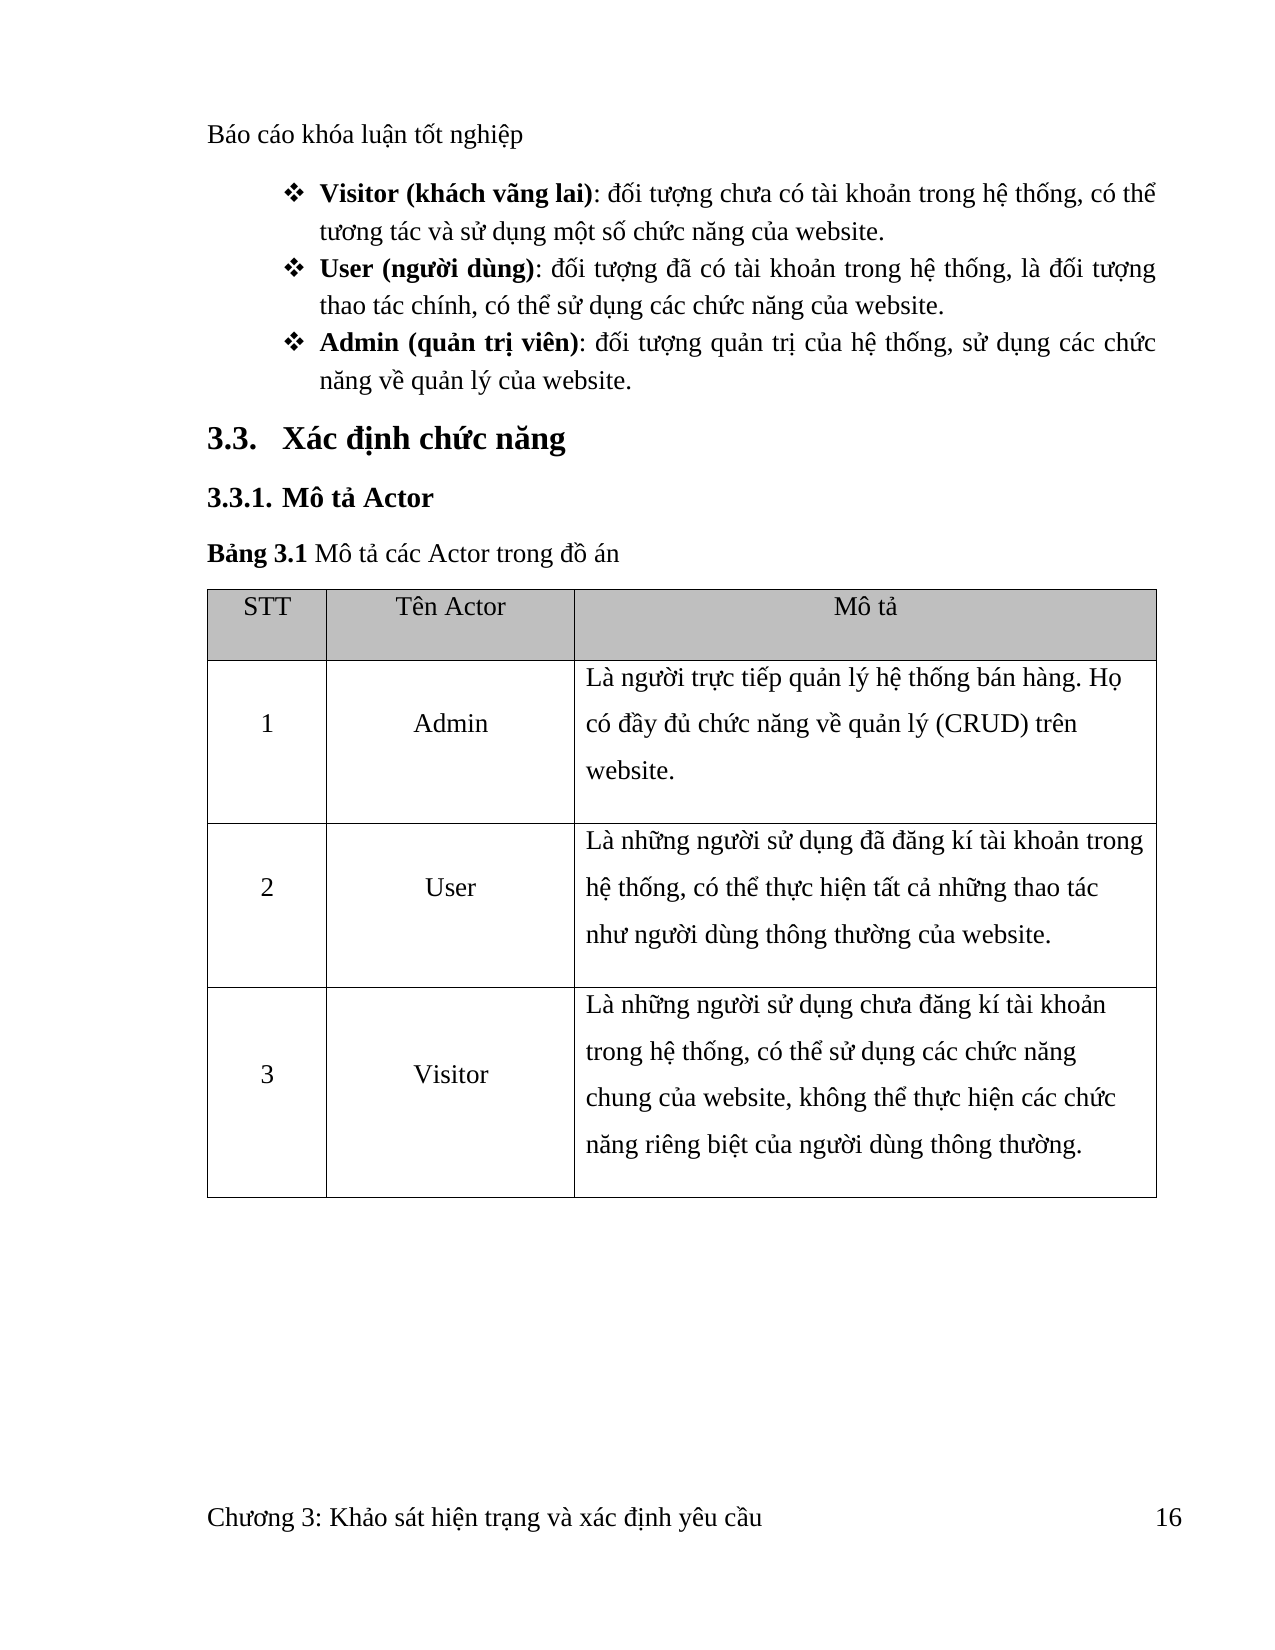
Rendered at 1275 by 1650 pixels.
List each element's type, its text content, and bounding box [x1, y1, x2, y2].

table_header STT [208, 590, 326, 660]
table_header Mô tả [575, 590, 1156, 660]
table_cell 2 [208, 824, 326, 987]
table_cell Admin [327, 661, 574, 823]
subtitle Xác định chức năng [207, 418, 1157, 456]
list Admin (quản trị viên): đối tượng quản trị của hệ thống, sử dụng các chức năng về quản lý của website. [282, 327, 1157, 395]
table_cell 3 [208, 988, 326, 1197]
list User (người dùng): đối tượng đã có tài khoản trong hệ thống, là đối tượng thao tác chính, có thể sử dụng các chức năng của website. [282, 252, 1157, 320]
text Bảng 3.1 Mô tả các Actor trong đồ án [207, 537, 1157, 568]
table_cell Visitor [327, 988, 574, 1197]
list Visitor (khách vãng lai): đối tượng chưa có tài khoản trong hệ thống, có thể tương tác và sử dụng một số chức năng của website. [282, 177, 1157, 246]
table_cell Là người trực tiếp quản lý hệ thống bán hàng. Họ có đầy đủ chức năng về quản lý (CRUD) trên website. [575, 661, 1156, 823]
subtitle Mô tả Actor [207, 481, 1157, 514]
table_cell Là những người sử dụng đã đăng kí tài khoản trong hệ thống, có thể thực hiện tất cả những thao tác như người dùng thông thường của website. [575, 824, 1156, 987]
table_cell 1 [208, 661, 326, 823]
table_cell User [327, 824, 574, 987]
table_header Tên Actor [327, 590, 574, 660]
table_cell Là những người sử dụng chưa đăng kí tài khoản trong hệ thống, có thể sử dụng các chức năng chung của website, không thể thực hiện các chức năng riêng biệt của người dùng thông thường. [575, 988, 1156, 1197]
